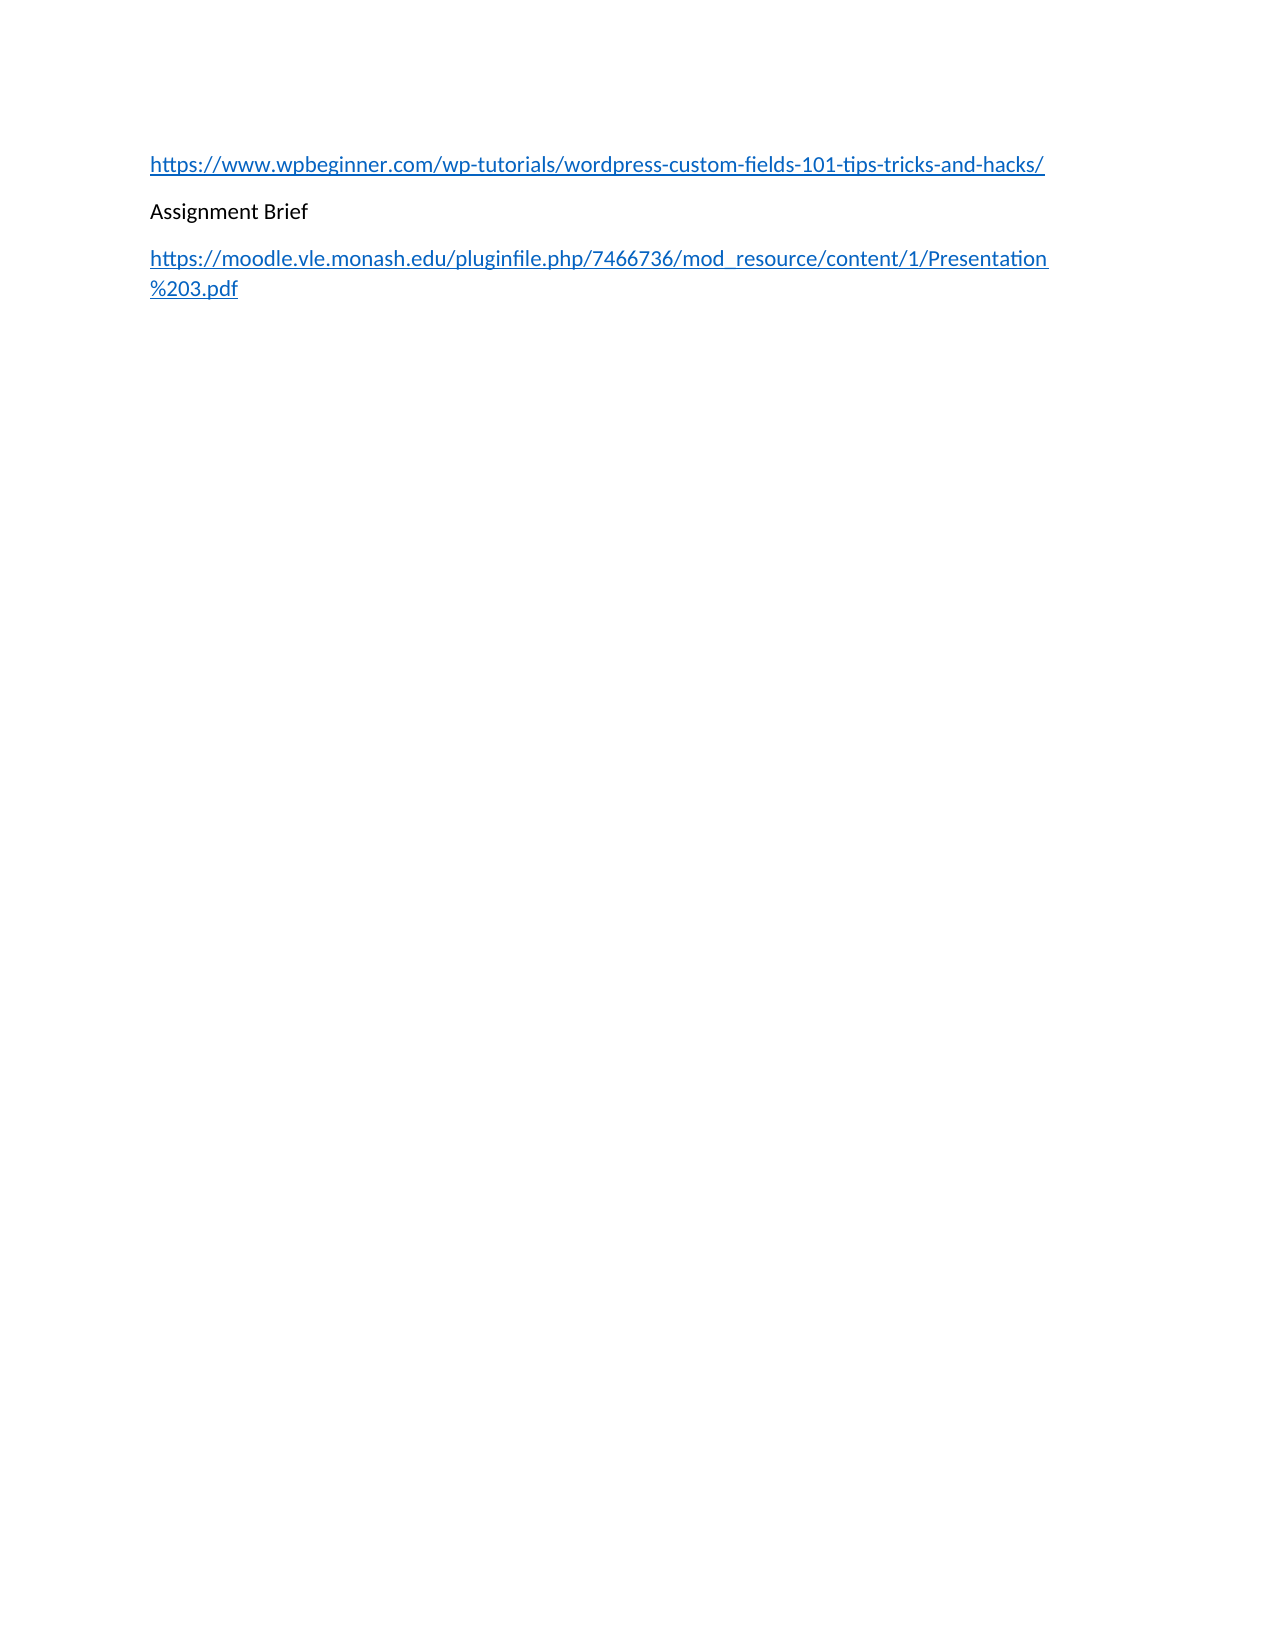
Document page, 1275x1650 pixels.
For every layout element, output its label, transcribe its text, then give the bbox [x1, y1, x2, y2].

text https://moodle.vle.monash.edu/pluginfile.php/7466736/mod_resource/content/1/Presentation%203.pdf [150, 244, 1125, 302]
text Assignment Brief [150, 197, 1125, 225]
text https://www.wpbeginner.com/wp-tutorials/wordpress-custom-fields-101-tips-tricks-and-hacks/ [150, 150, 1125, 178]
